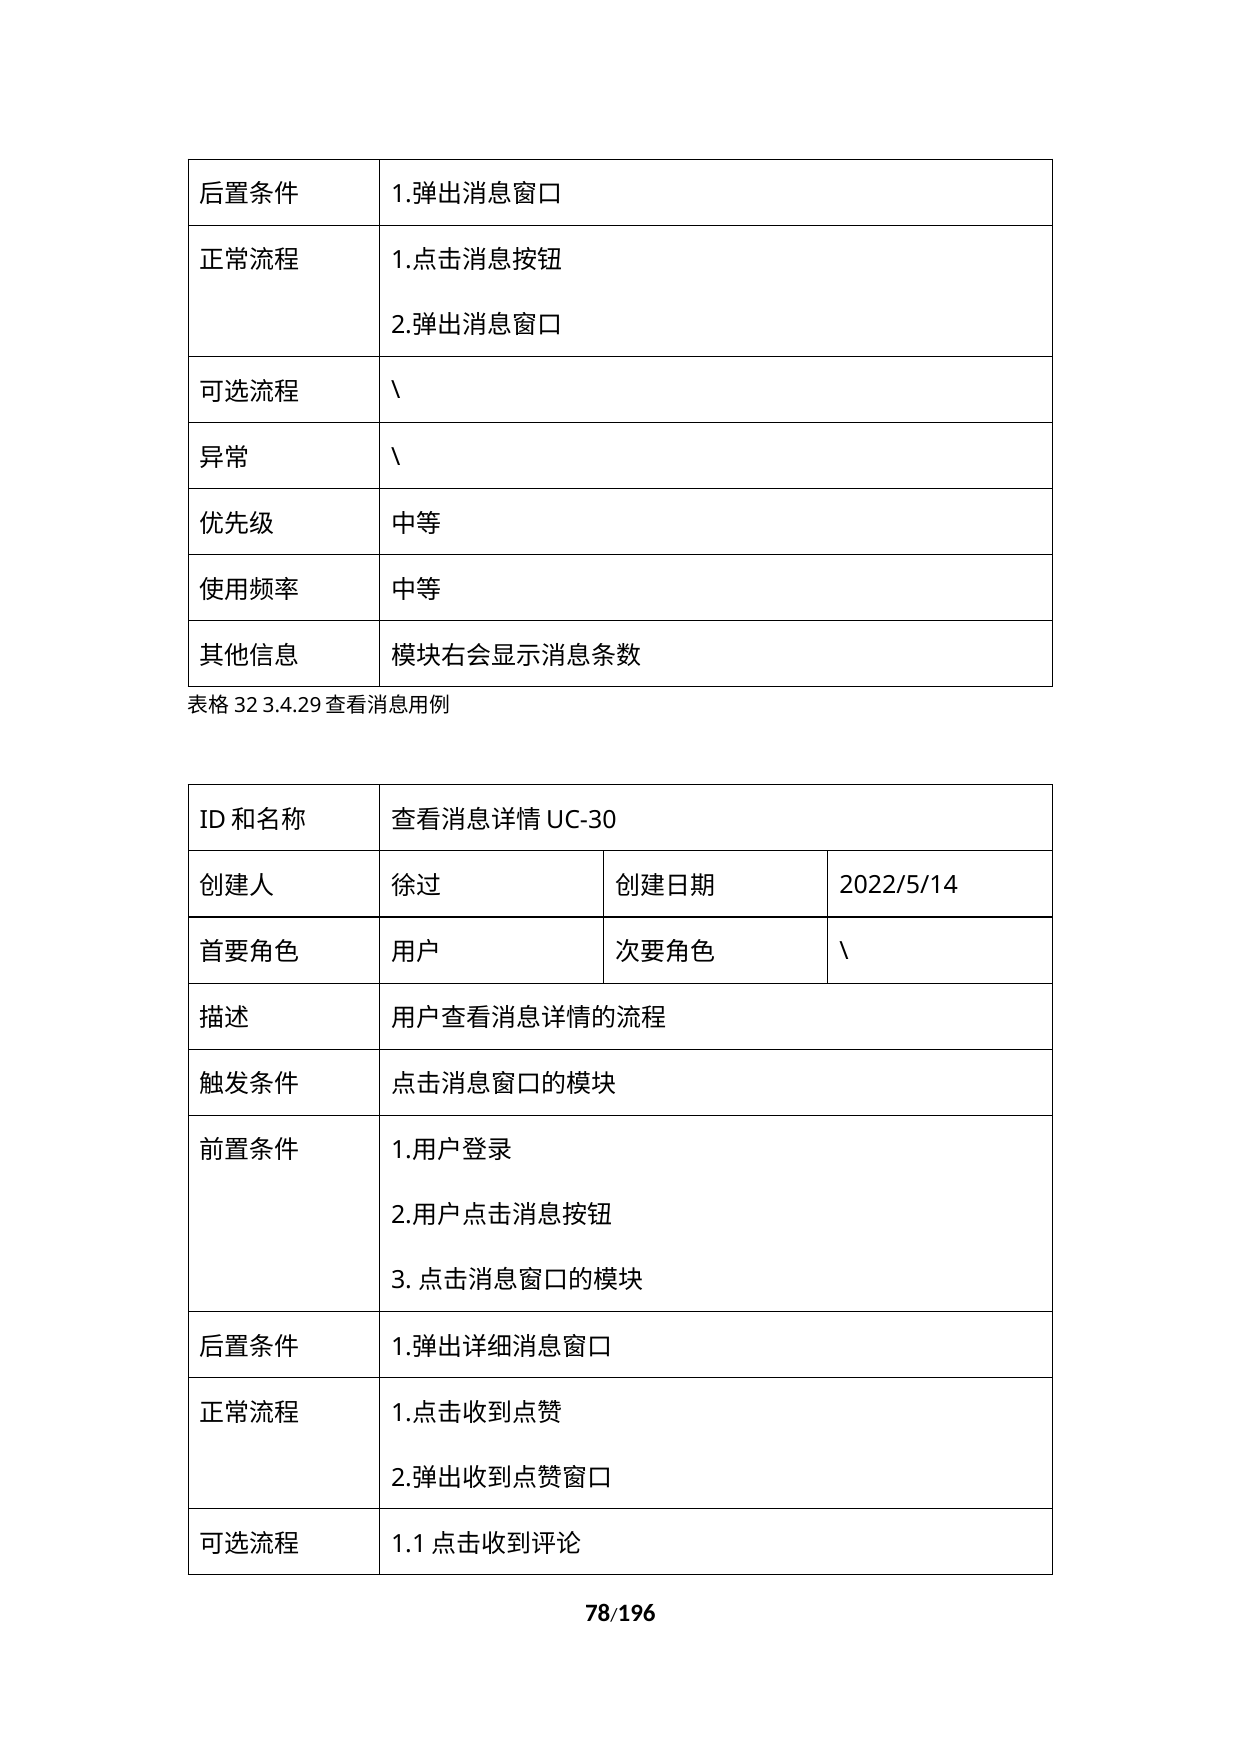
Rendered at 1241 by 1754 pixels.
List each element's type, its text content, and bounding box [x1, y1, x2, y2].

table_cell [380, 1509, 1052, 1574]
table_cell 其他信息 [189, 621, 379, 686]
table_cell 后置条件 [189, 1312, 379, 1377]
table_cell 1.用户登录 2.用户点击消息按钮 3. 点击消息窗口的模块 [380, 1116, 1052, 1311]
table_cell 徐过 [380, 851, 603, 916]
table_cell 点击消息窗口的模块 [380, 1050, 1052, 1114]
table_cell 创建人 [189, 851, 379, 916]
table_cell 描述 [189, 984, 379, 1048]
table_cell 首要角色 [189, 918, 379, 982]
table_cell 触发条件 [189, 1050, 379, 1114]
table_header ID和名称 [189, 785, 379, 850]
table_cell 中等 [380, 555, 1052, 620]
text 表格 32 3.4.29查看消息用例 [187, 687, 1053, 719]
table_cell \ [828, 918, 1052, 982]
table_cell 创建日期 [604, 851, 827, 916]
table_cell 中等 [380, 489, 1052, 554]
table_cell 可选流程 [189, 1509, 379, 1574]
table_cell 1.弹出消息窗口 [380, 160, 1052, 224]
table_cell 使用频率 [189, 555, 379, 620]
table_cell 用户 [380, 918, 603, 982]
table_cell 2022/5/14 [828, 851, 1052, 916]
table_cell \ [380, 357, 1052, 422]
table_cell 优先级 [189, 489, 379, 554]
table_cell 可选流程 [189, 357, 379, 422]
table_cell 次要角色 [604, 918, 827, 982]
table_cell 后置条件 [189, 160, 379, 224]
table_cell 正常流程 [189, 1378, 379, 1508]
table_header 查看消息详情UC-30 [380, 785, 1052, 850]
table_cell 1.弹出详细消息窗口 [380, 1312, 1052, 1377]
table_cell 模块右会显示消息条数 [380, 621, 1052, 686]
table_cell 1.点击收到点赞 2.弹出收到点赞窗口 [380, 1378, 1052, 1508]
table_cell 正常流程 [189, 226, 379, 356]
table_cell 1.点击消息按钮 2.弹出消息窗口 [380, 226, 1052, 356]
table_cell 用户查看消息详情的流程 [380, 984, 1052, 1048]
table_cell 异常 [189, 423, 379, 488]
table_cell \ [380, 423, 1052, 488]
table_cell 前置条件 [189, 1116, 379, 1311]
